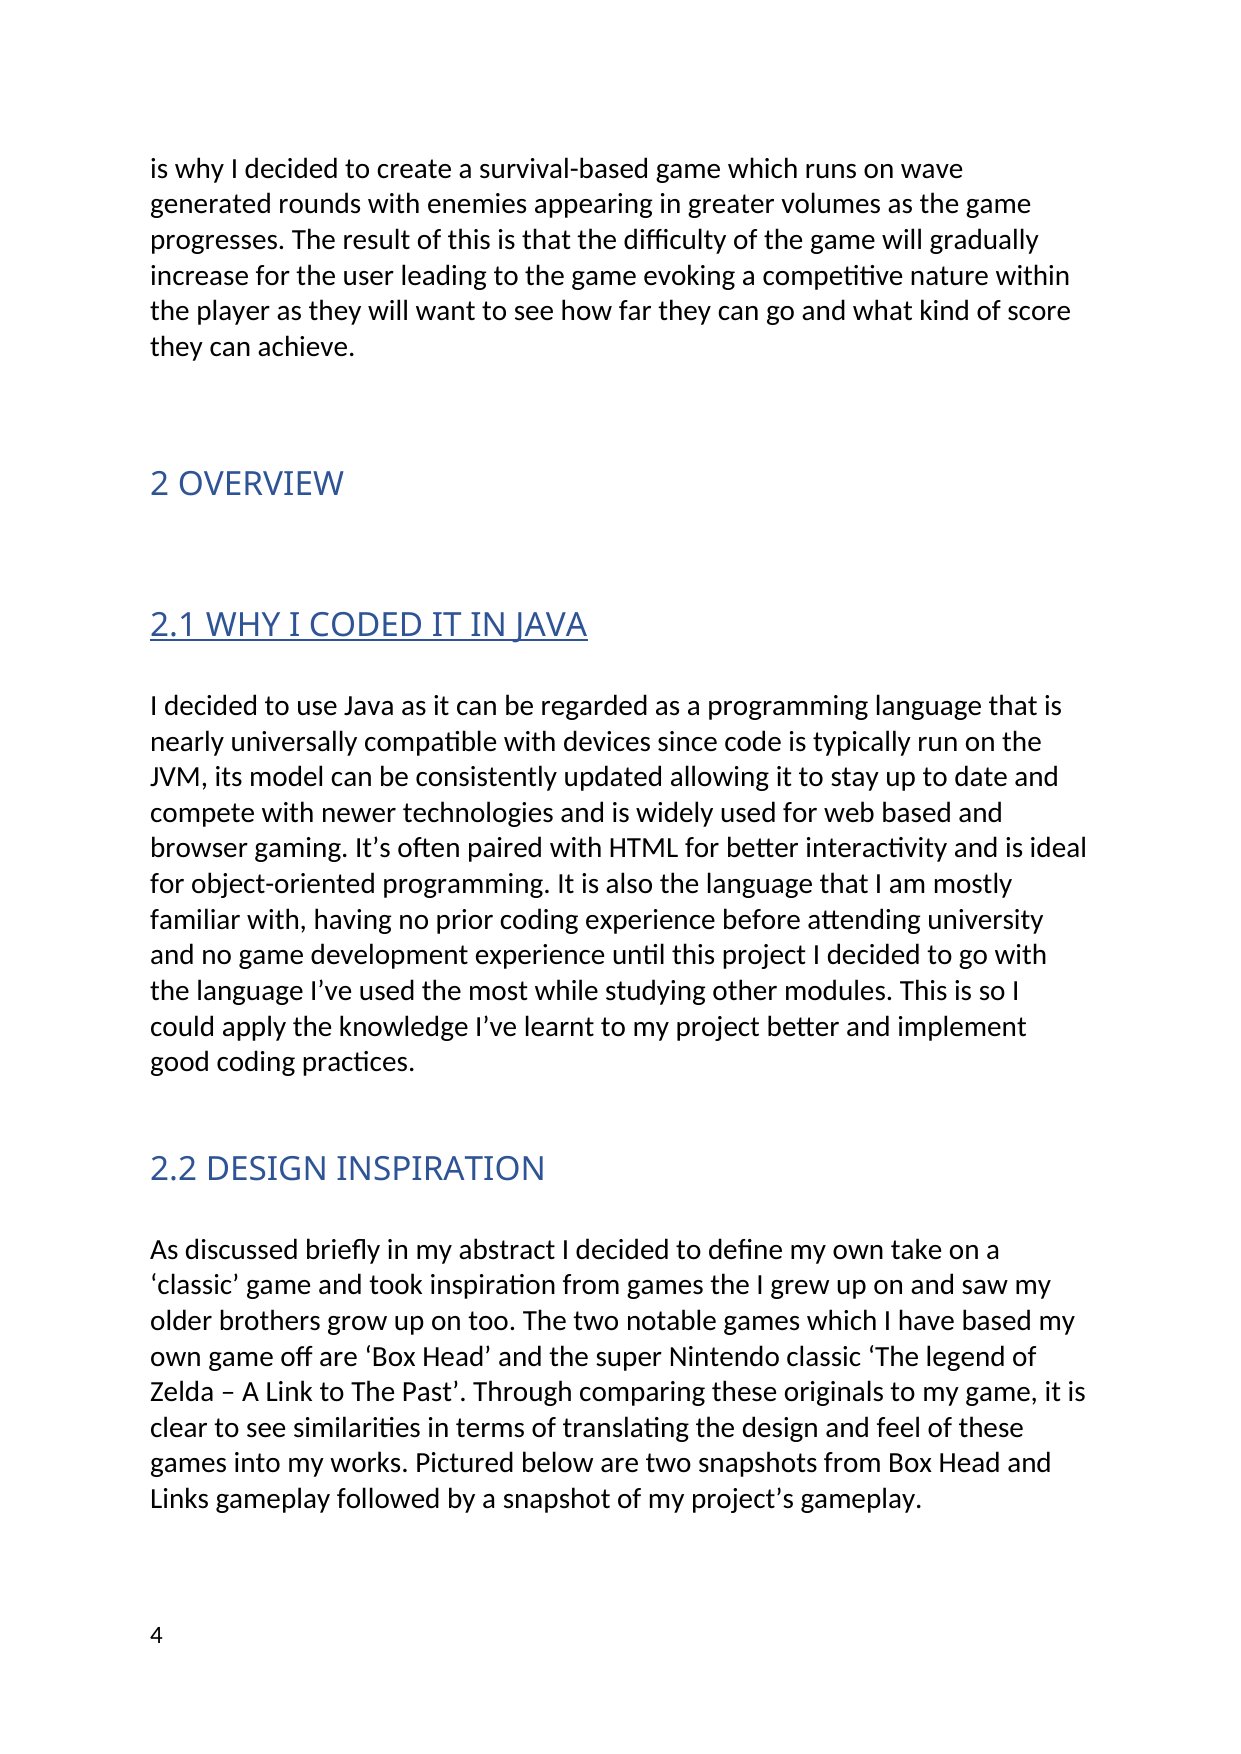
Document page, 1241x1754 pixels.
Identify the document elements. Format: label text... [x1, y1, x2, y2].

subtitle 2 OVERVIEW [150, 460, 1090, 505]
text I decided to use Java as it can be regarded as a programming language that is nearly universally compatible with devices since code is typically run on the JVM, its model can be consistently updated allowing it to stay up to date and compete with newer technologies and is widely used for web based and browser gaming. It’s often paired with HTML for better interactivity and is ideal for object-oriented programming. It is also the language that I am mostly familiar with, having no prior coding experience before attending university and no game development experience until this project I decided to go with the language I’ve used the most while studying other modules. This is so I could apply the knowledge I’ve learnt to my project better and implement good coding practices. [150, 687, 1090, 1079]
text As discussed briefly in my abstract I decided to define my own take on a ‘classic’ game and took inspiration from games the I grew up on and saw my older brothers grow up on too. The two notable games which I have based my own game off are ‘Box Head’ and the super Nintendo classic ‘The legend of Zelda – A Link to The Past’. Through comparing these originals to my game, it is clear to see similarities in terms of translating the design and feel of these games into my works. Pictured below are two snapshots from Box Head and Links gameplay followed by a snapshot of my project’s gameplay. [150, 1231, 1090, 1516]
subtitle 2.1 WHY I CODED IT IN JAVA [150, 601, 1090, 646]
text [150, 150, 1090, 364]
subtitle 2.2 DESIGN INSPIRATION [150, 1144, 1090, 1190]
